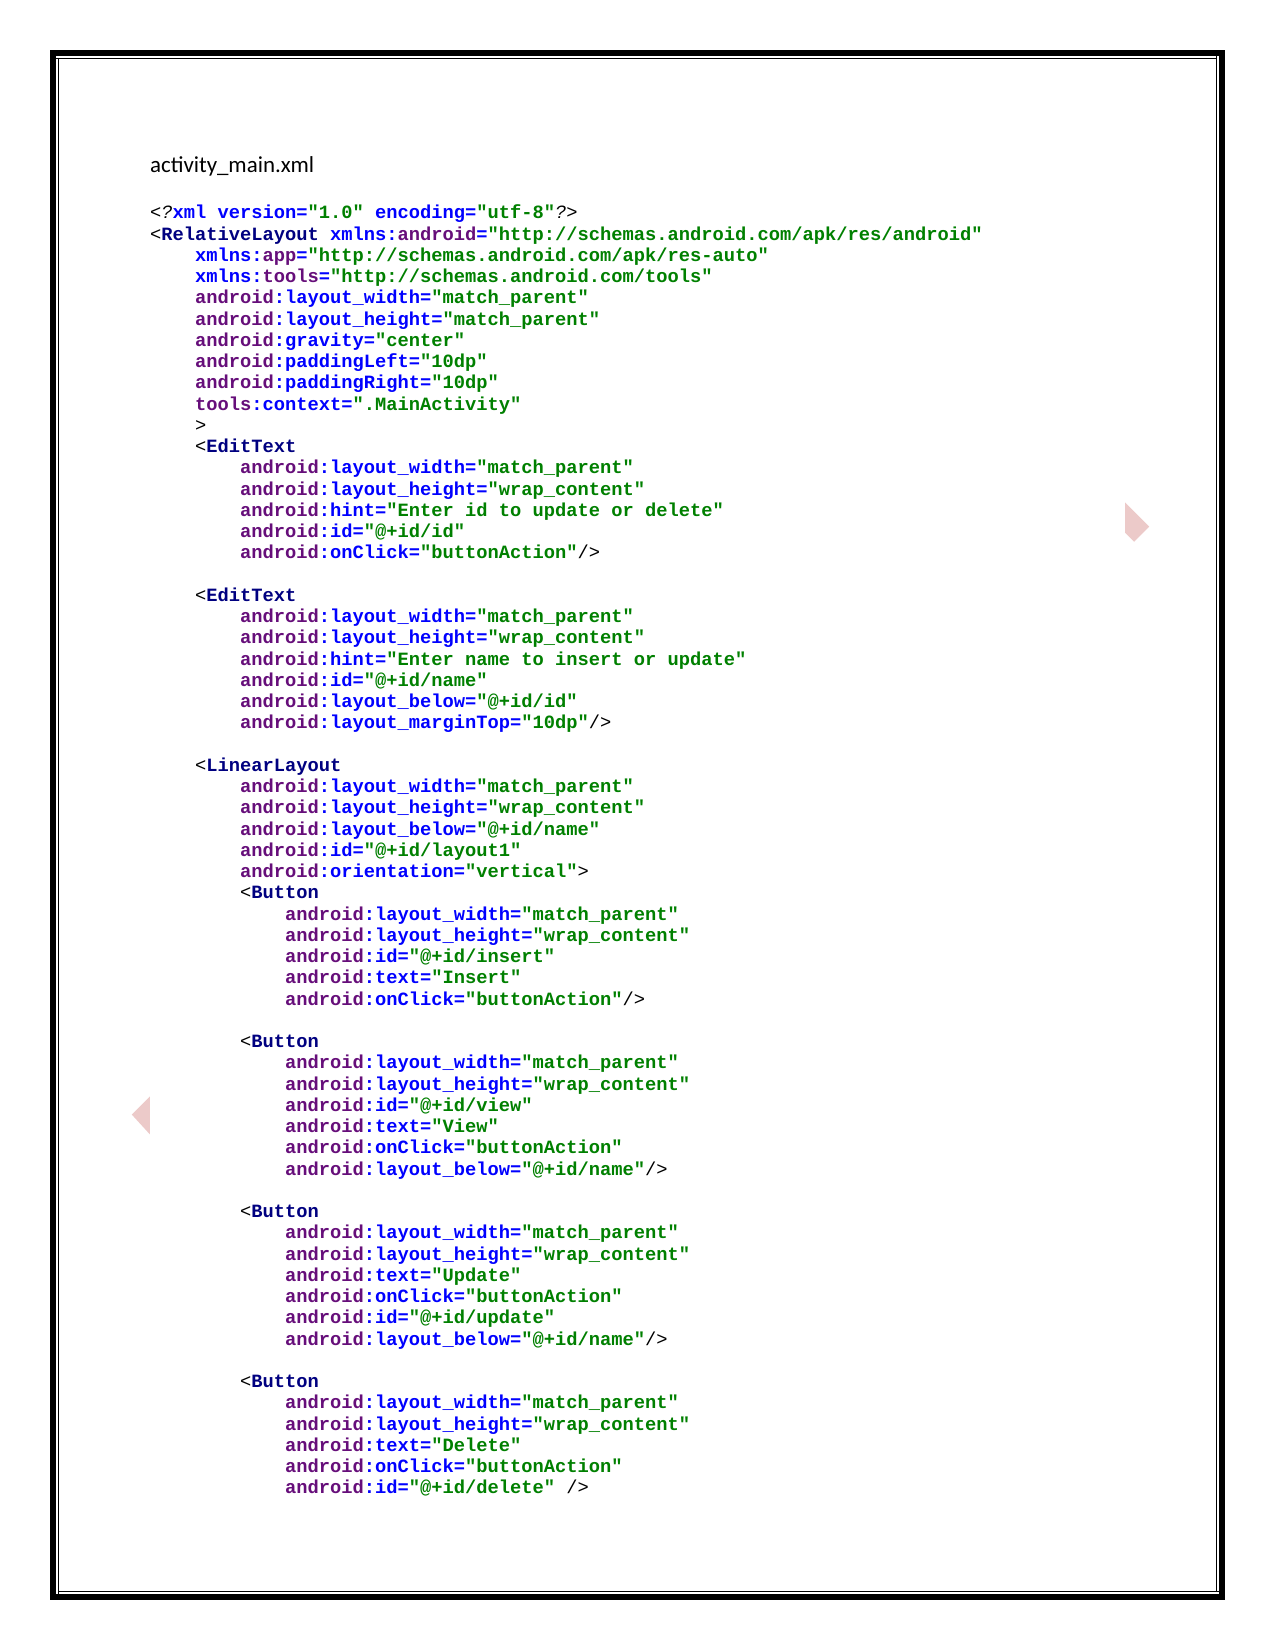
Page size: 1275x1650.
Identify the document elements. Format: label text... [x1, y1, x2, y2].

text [150, 203, 1125, 1499]
text activity_main.xml [150, 150, 1125, 178]
